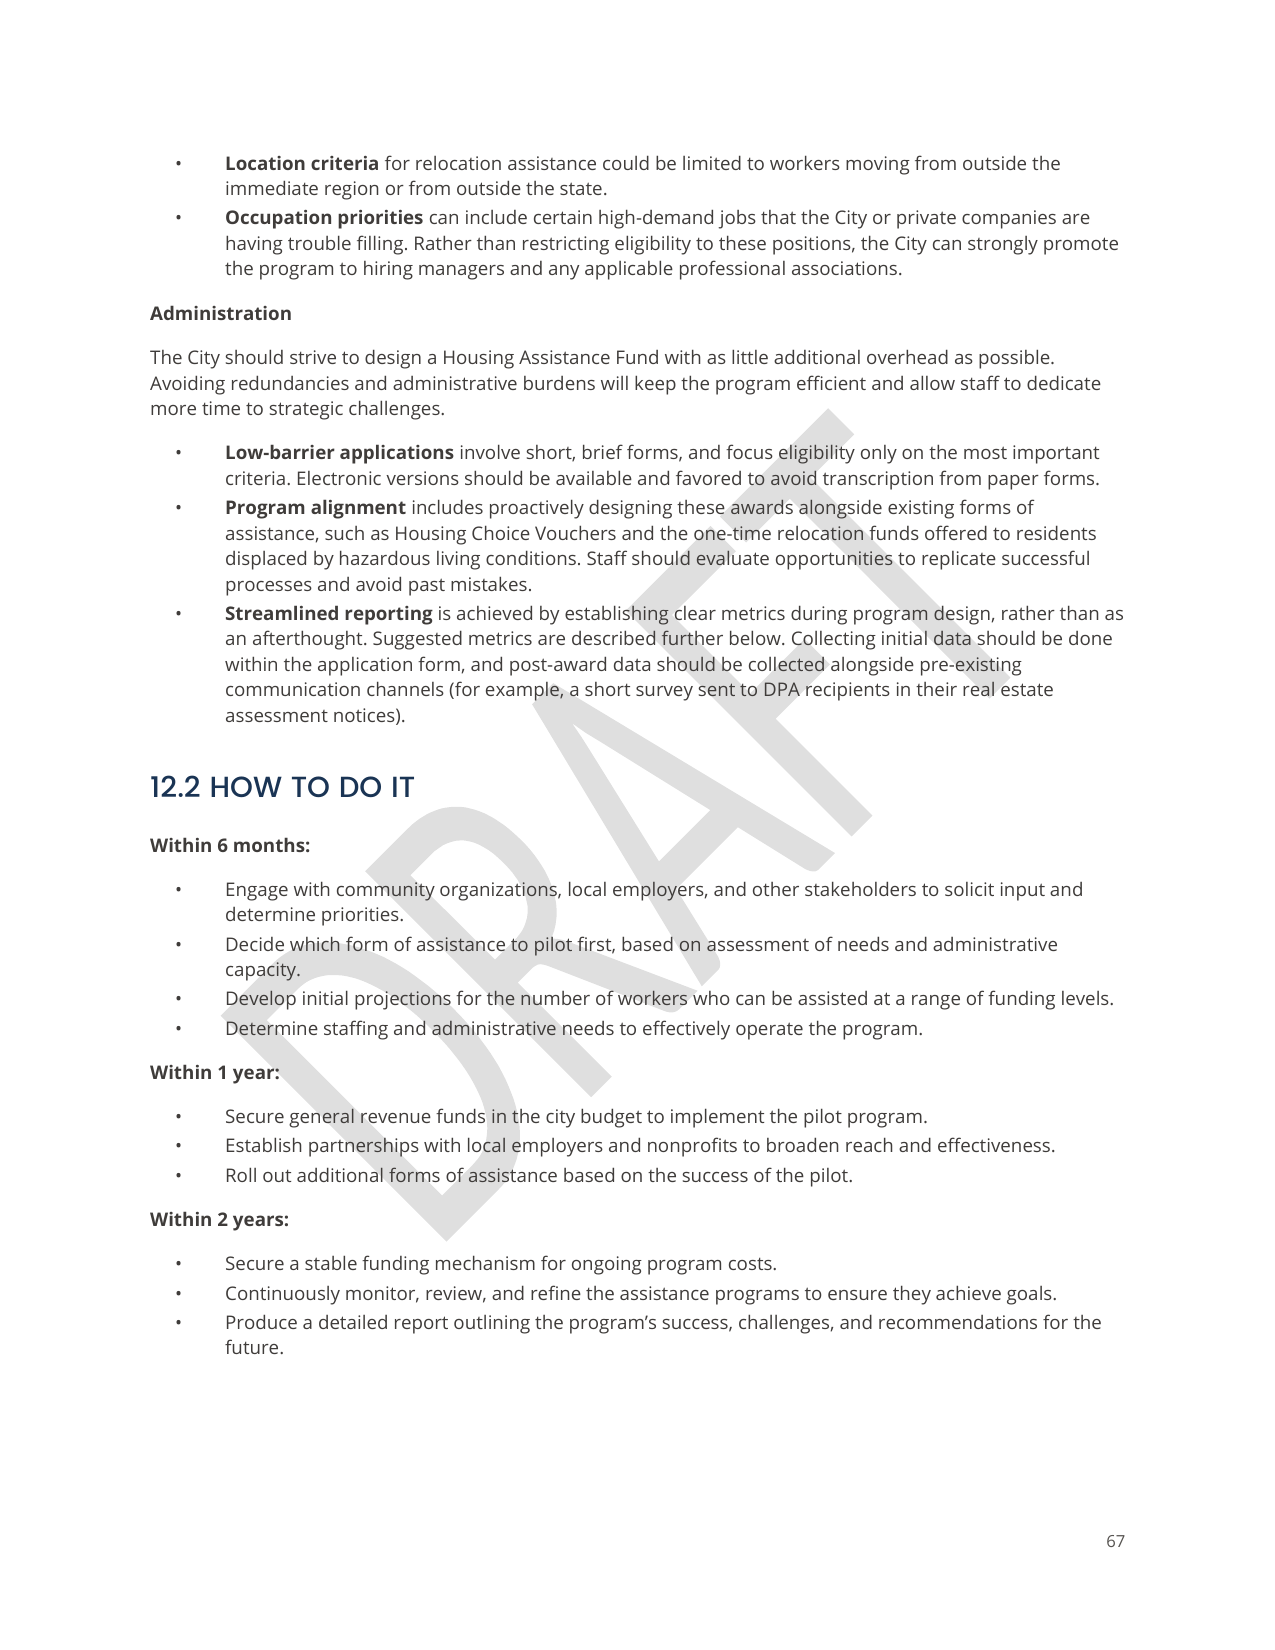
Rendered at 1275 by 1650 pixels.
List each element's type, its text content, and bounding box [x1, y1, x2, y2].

list Location criteria for relocation assistance could be limited to workers moving from outside the immediate region or from outside the state. [175, 150, 1125, 201]
text Administration [150, 300, 1125, 326]
text The City should strive to design a Housing Assistance Fund with as little additional overhead as possible. Avoiding redundancies and administrative burdens will keep the program efficient and allow staff to dedicate more time to strategic challenges. [150, 344, 1125, 421]
list Secure a stable funding mechanism for ongoing program costs. [175, 1251, 1125, 1276]
list Develop initial projections for the number of workers who can be assisted at a range of funding levels. [175, 986, 1125, 1011]
list Program alignment includes proactively designing these awards alongside existing forms of assistance, such as Housing Choice Vouchers and the one-time relocation funds offered to residents displaced by hazardous living conditions. Staff should evaluate opportunities to replicate successful processes and avoid past mistakes. [175, 494, 1125, 597]
list Occupation priorities can include certain high-demand jobs that the City or private companies are having trouble filling. Rather than restricting eligibility to these positions, the City can strongly promote the program to hiring managers and any applicable professional associations. [175, 205, 1125, 281]
list Determine staffing and administrative needs to effectively operate the program. [175, 1015, 1125, 1041]
list Roll out additional forms of assistance based on the success of the pilot. [175, 1162, 1125, 1188]
list Continuously monitor, review, and refine the assistance programs to ensure they achieve goals. [175, 1280, 1125, 1306]
text Within 1 year: [150, 1059, 1125, 1085]
list Low-barrier applications involve short, brief forms, and focus eligibility only on the most important criteria. Electronic versions should be available and favored to avoid transcription from paper forms. [175, 440, 1125, 491]
list Establish partnerships with local employers and nonprofits to broaden reach and effectiveness. [175, 1133, 1125, 1158]
list Decide which form of assistance to pilot first, based on assessment of needs and administrative capacity. [175, 931, 1125, 982]
text Within 6 months: [150, 832, 1125, 857]
list Produce a detailed report outlining the program’s success, challenges, and recommendations for the future. [175, 1309, 1125, 1360]
subtitle 12.2 HOW TO DO IT [150, 765, 1125, 813]
list Secure general revenue funds in the city budget to implement the pilot program. [175, 1104, 1125, 1129]
list Engage with community organizations, local employers, and other stakeholders to solicit input and determine priorities. [175, 876, 1125, 927]
list Streamlined reporting is achieved by establishing clear metrics during program design, rather than as an afterthought. Suggested metrics are described further below. Collecting initial data should be done within the application form, and post-award data should be collected alongside pre-existing communication channels (for example, a short survey sent to DPA recipients in their real estate assessment notices). [175, 600, 1125, 728]
text Within 2 years: [150, 1206, 1125, 1232]
